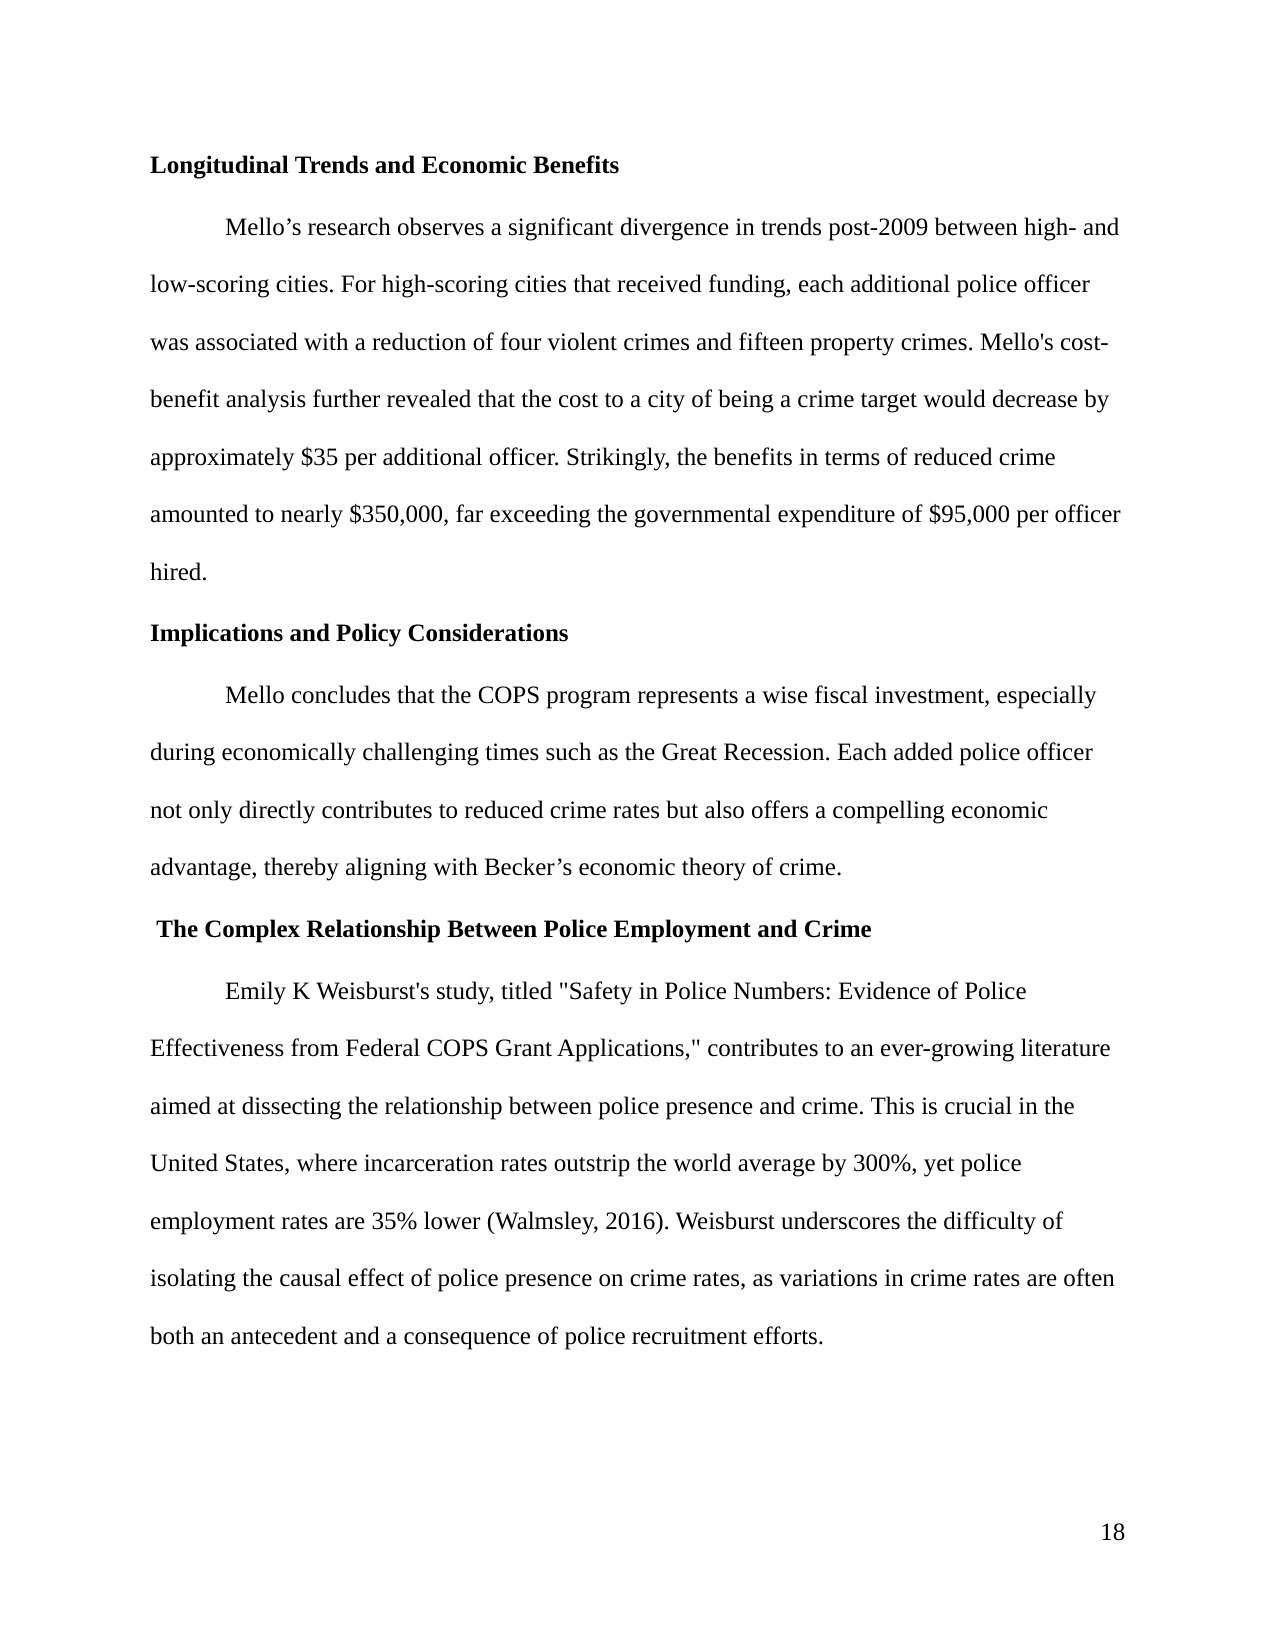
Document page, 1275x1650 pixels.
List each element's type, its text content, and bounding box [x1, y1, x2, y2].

text The Complex Relationship Between Police Employment and Crime [150, 914, 1125, 943]
text Mello’s research observes a significant divergence in trends post-2009 between high- and low-scoring cities. For high-scoring cities that received funding, each additional police officer was associated with a reduction of four violent crimes and fifteen property crimes. Mello's cost-benefit analysis further revealed that the cost to a city of being a crime target would decrease by approximately $35 per additional officer. Strikingly, the benefits in terms of reduced crime amounted to nearly $350,000, far exceeding the governmental expenditure of $95,000 per officer hired. [150, 212, 1125, 585]
text Emily K Weisburst's study, titled "Safety in Police Numbers: Evidence of Police Effectiveness from Federal COPS Grant Applications," contributes to an ever-growing literature aimed at dissecting the relationship between police presence and crime. This is crucial in the United States, where incarceration rates outstrip the world average by 300%, yet police employment rates are 35% lower (Walmsley, 2016). Weisburst underscores the difficulty of isolating the causal effect of police presence on crime rates, as variations in crime rates are often both an antecedent and a consequence of police recruitment efforts. [150, 976, 1125, 1349]
text Longitudinal Trends and Economic Benefits [150, 150, 1125, 179]
text Implications and Policy Considerations [150, 618, 1125, 647]
text Mello concludes that the COPS program represents a wise fiscal investment, especially during economically challenging times such as the Great Recession. Each added police officer not only directly contributes to reduced crime rates but also offers a compelling economic advantage, thereby aligning with Becker’s economic theory of crime. [150, 680, 1125, 881]
